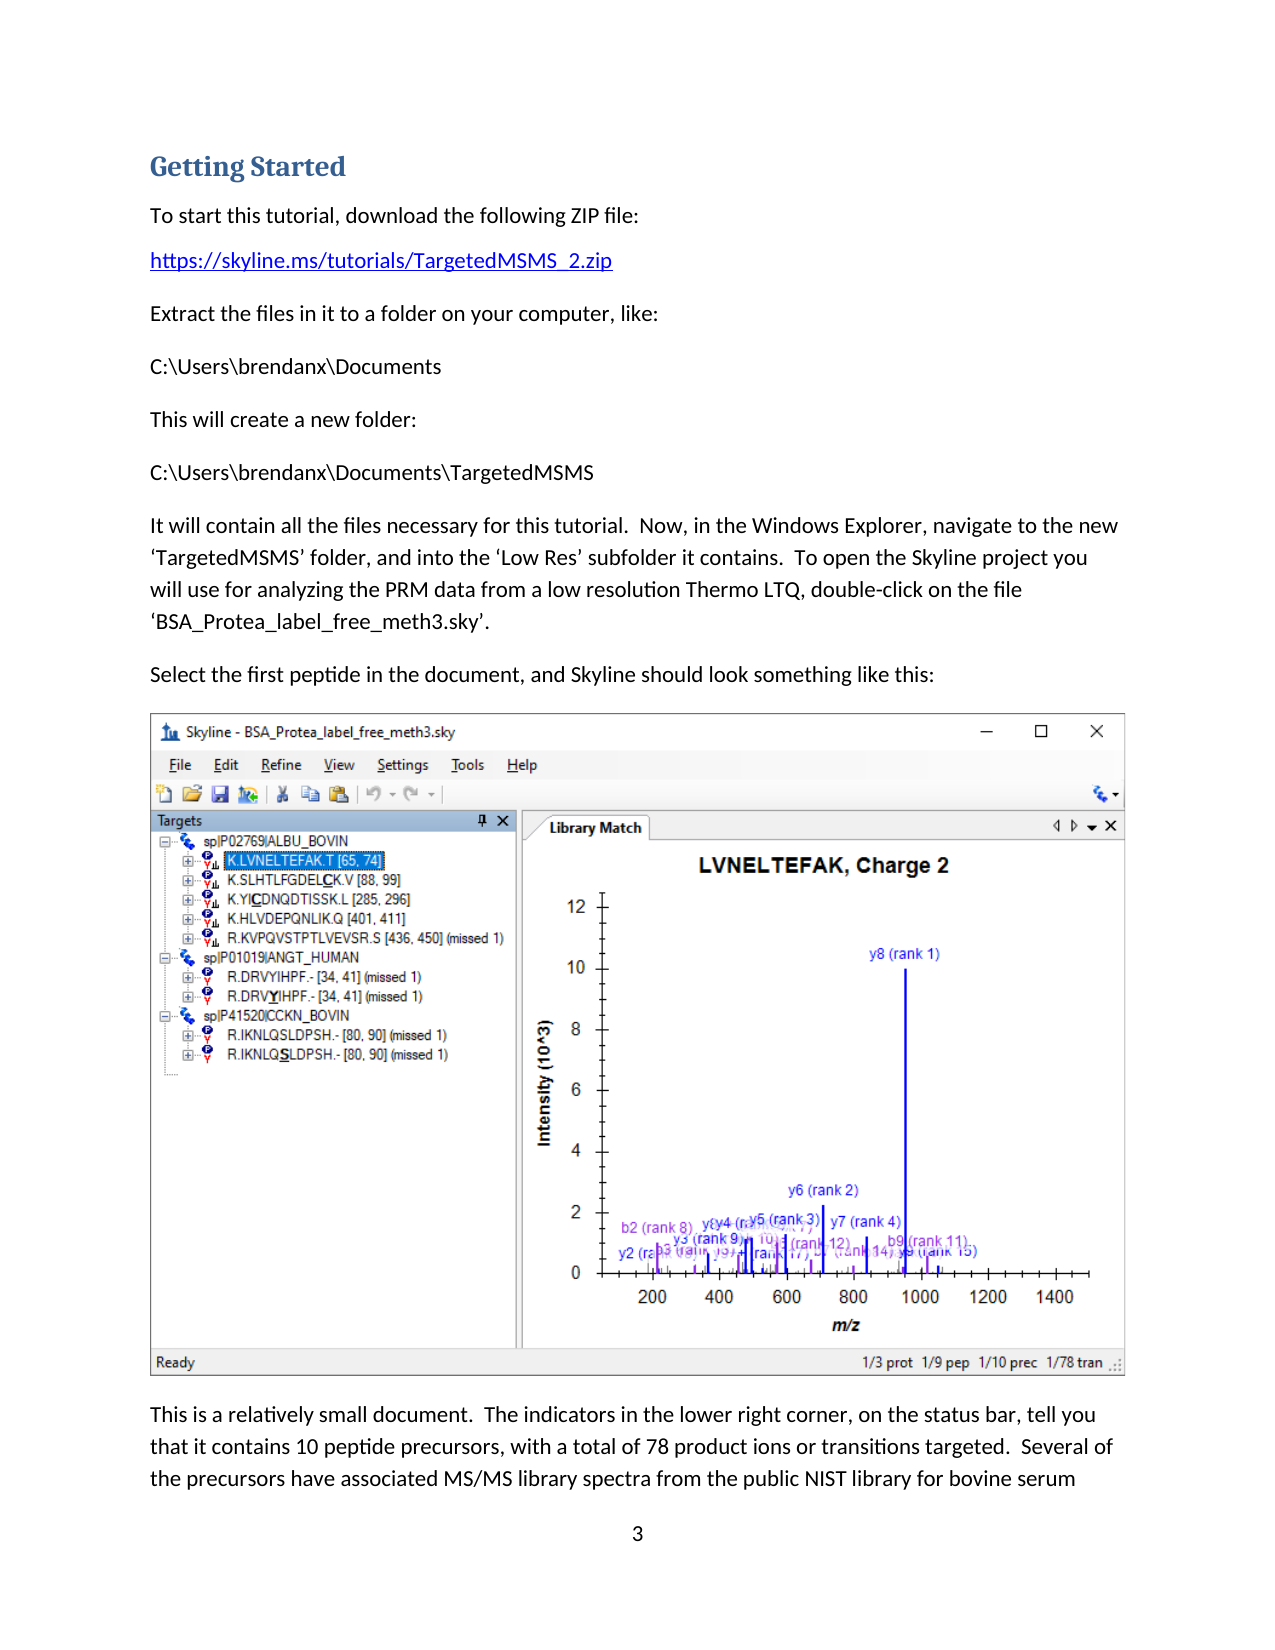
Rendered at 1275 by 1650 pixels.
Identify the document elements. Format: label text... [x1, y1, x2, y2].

text To start this tutorial, download the following ZIP file: [150, 201, 1125, 229]
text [150, 1400, 1125, 1492]
text https://skyline.ms/tutorials/TargetedMSMS_2.zip [150, 246, 1125, 274]
text It will contain all the files necessary for this tutorial. Now, in the Windows Explorer, navigate to the new ‘TargetedMSMS’ folder, and into the ‘Low Res’ subfolder it contains. To open the Skyline project you will use for analyzing the PRM data from a low resolution Thermo LTQ, double-click on the file ‘BSA_Protea_label_free_meth3.sky’. [150, 511, 1125, 635]
text C:\Users\brendanx\Documents [150, 352, 1125, 380]
text C:\Users\brendanx\Documents\TargetedMSMS [150, 458, 1125, 486]
text Select the first peptide in the document, and Skyline should look something like this: [150, 660, 1125, 688]
text This will create a new folder: [150, 405, 1125, 433]
text Extract the files in it to a folder on your computer, like: [150, 299, 1125, 327]
picture [150, 713, 1125, 1376]
subtitle Getting Started [150, 150, 1125, 183]
